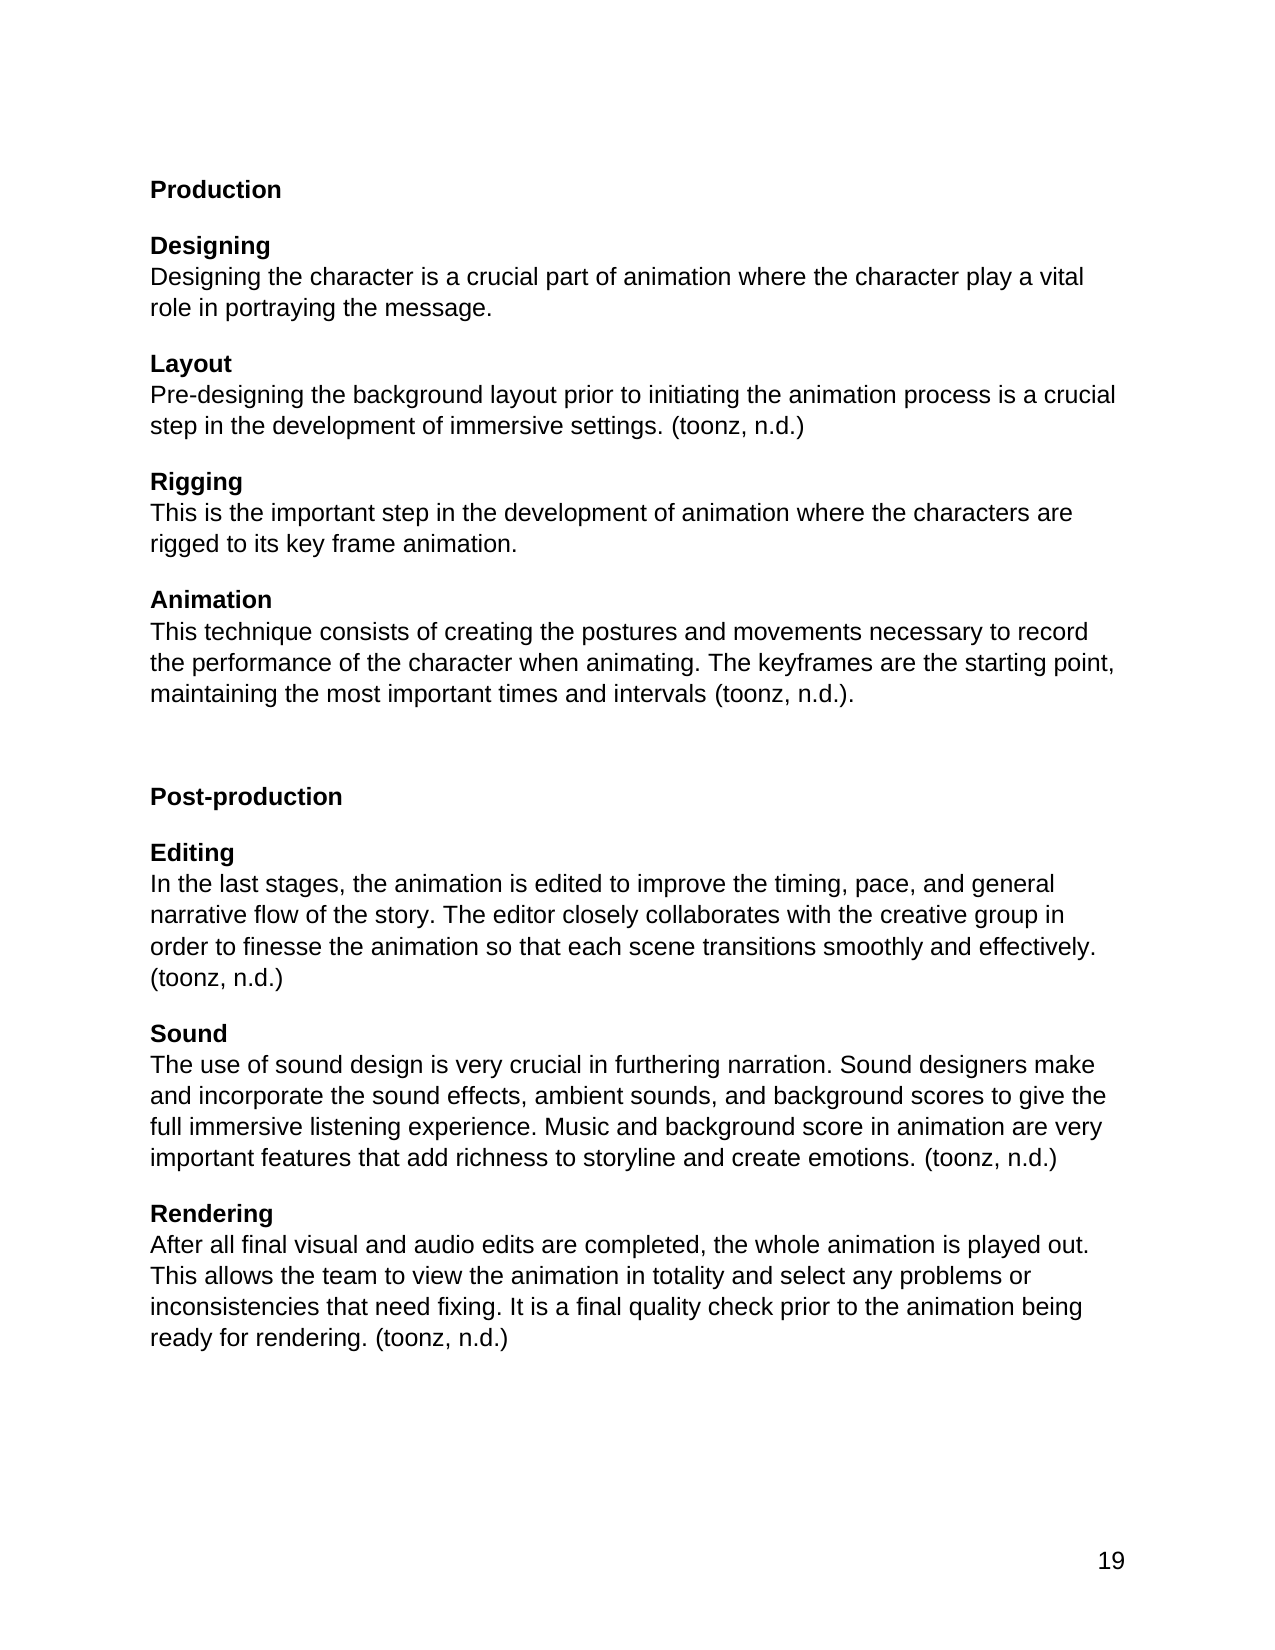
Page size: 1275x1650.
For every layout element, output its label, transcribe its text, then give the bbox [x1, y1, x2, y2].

subtitle Designing [150, 231, 1125, 260]
text In the last stages, the animation is edited to improve the timing, pace, and general narrative flow of the story. The editor closely collaborates with the creative group in order to finesse the animation so that each scene transitions smoothly and effectively. [150, 869, 1125, 991]
subtitle Animation [150, 585, 1125, 614]
subtitle Editing [150, 838, 1125, 867]
subtitle Rigging [150, 467, 1125, 496]
subtitle Sound [150, 1018, 1125, 1047]
text Designing the character is a crucial part of animation where the character play a vital role in portraying the message. [150, 262, 1125, 322]
subtitle Rendering [150, 1199, 1125, 1227]
text Pre-designing the background layout prior to initiating the animation process is a crucial step in the development of immersive settings. [150, 380, 1125, 440]
text This is the important step in the development of animation where the characters are rigged to its key frame animation. [150, 498, 1125, 558]
text This technique consists of creating the postures and movements necessary to record the performance of the character when animating. The keyframes are the starting point, maintaining the most important times and intervals . [150, 616, 1125, 707]
text The use of sound design is very crucial in furthering narration. Sound designers make and incorporate the sound effects, ambient sounds, and background scores to give the full immersive listening experience. Music and background score in animation are very important features that add richness to storyline and create emotions. [150, 1049, 1125, 1171]
subtitle Layout [150, 349, 1125, 378]
text After all final visual and audio edits are completed, the whole animation is played out. This allows the team to view the animation in totality and select any problems or inconsistencies that need fixing. It is a final quality check prior to the animation being ready for rendering. [150, 1230, 1125, 1352]
subtitle Post-production [150, 782, 1125, 811]
subtitle Production [150, 175, 1125, 204]
